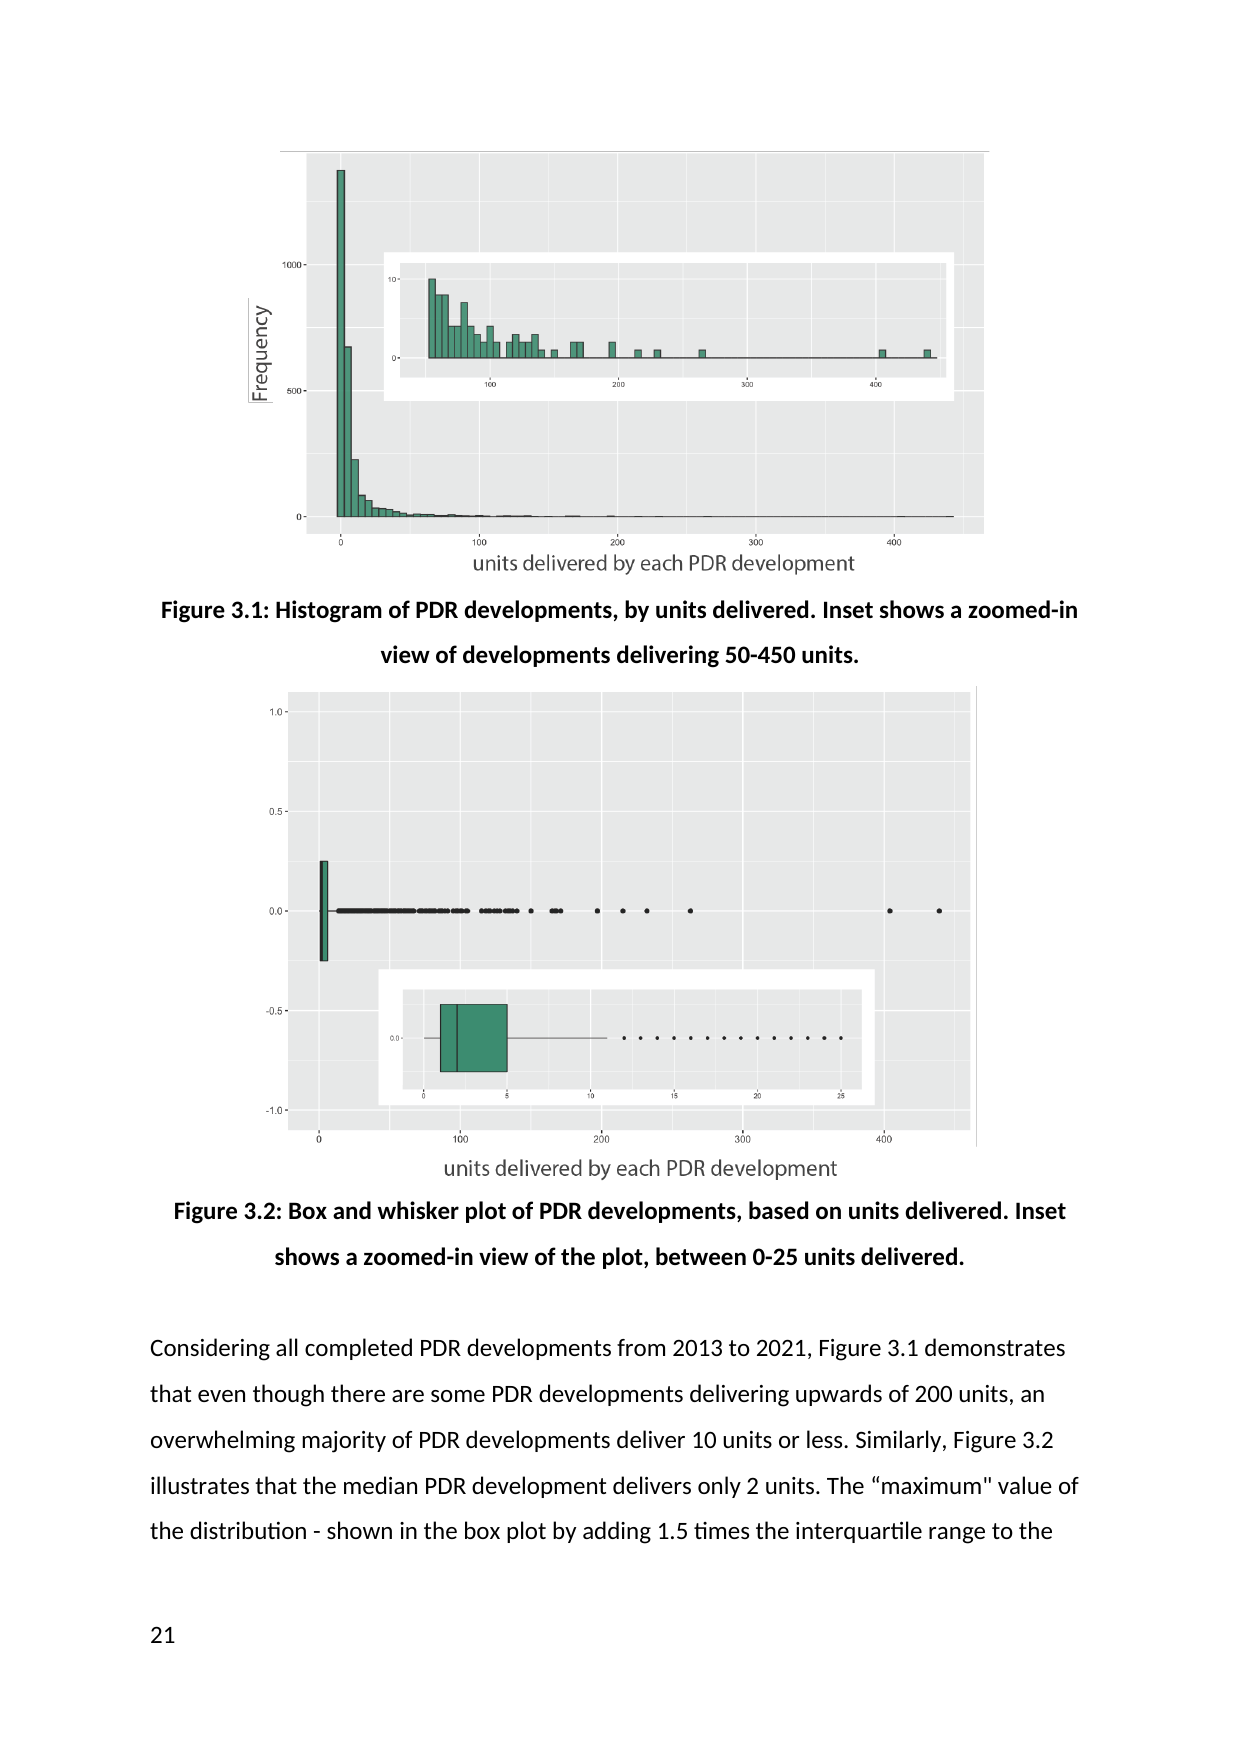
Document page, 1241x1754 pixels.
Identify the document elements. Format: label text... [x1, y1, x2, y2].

subtitle Figure 3.2: Box and whisker plot of PDR developments, based on units delivered. Inset shows a zoomed-in view of the plot, between 0-25 units delivered. [150, 1195, 1090, 1272]
picture [247, 150, 993, 579]
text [150, 1333, 1090, 1546]
subtitle Figure 3.1: Histogram of PDR developments, by units delivered. Inset shows a zoomed-in view of developments delivering 50-450 units. [150, 594, 1090, 670]
picture [260, 685, 980, 1181]
